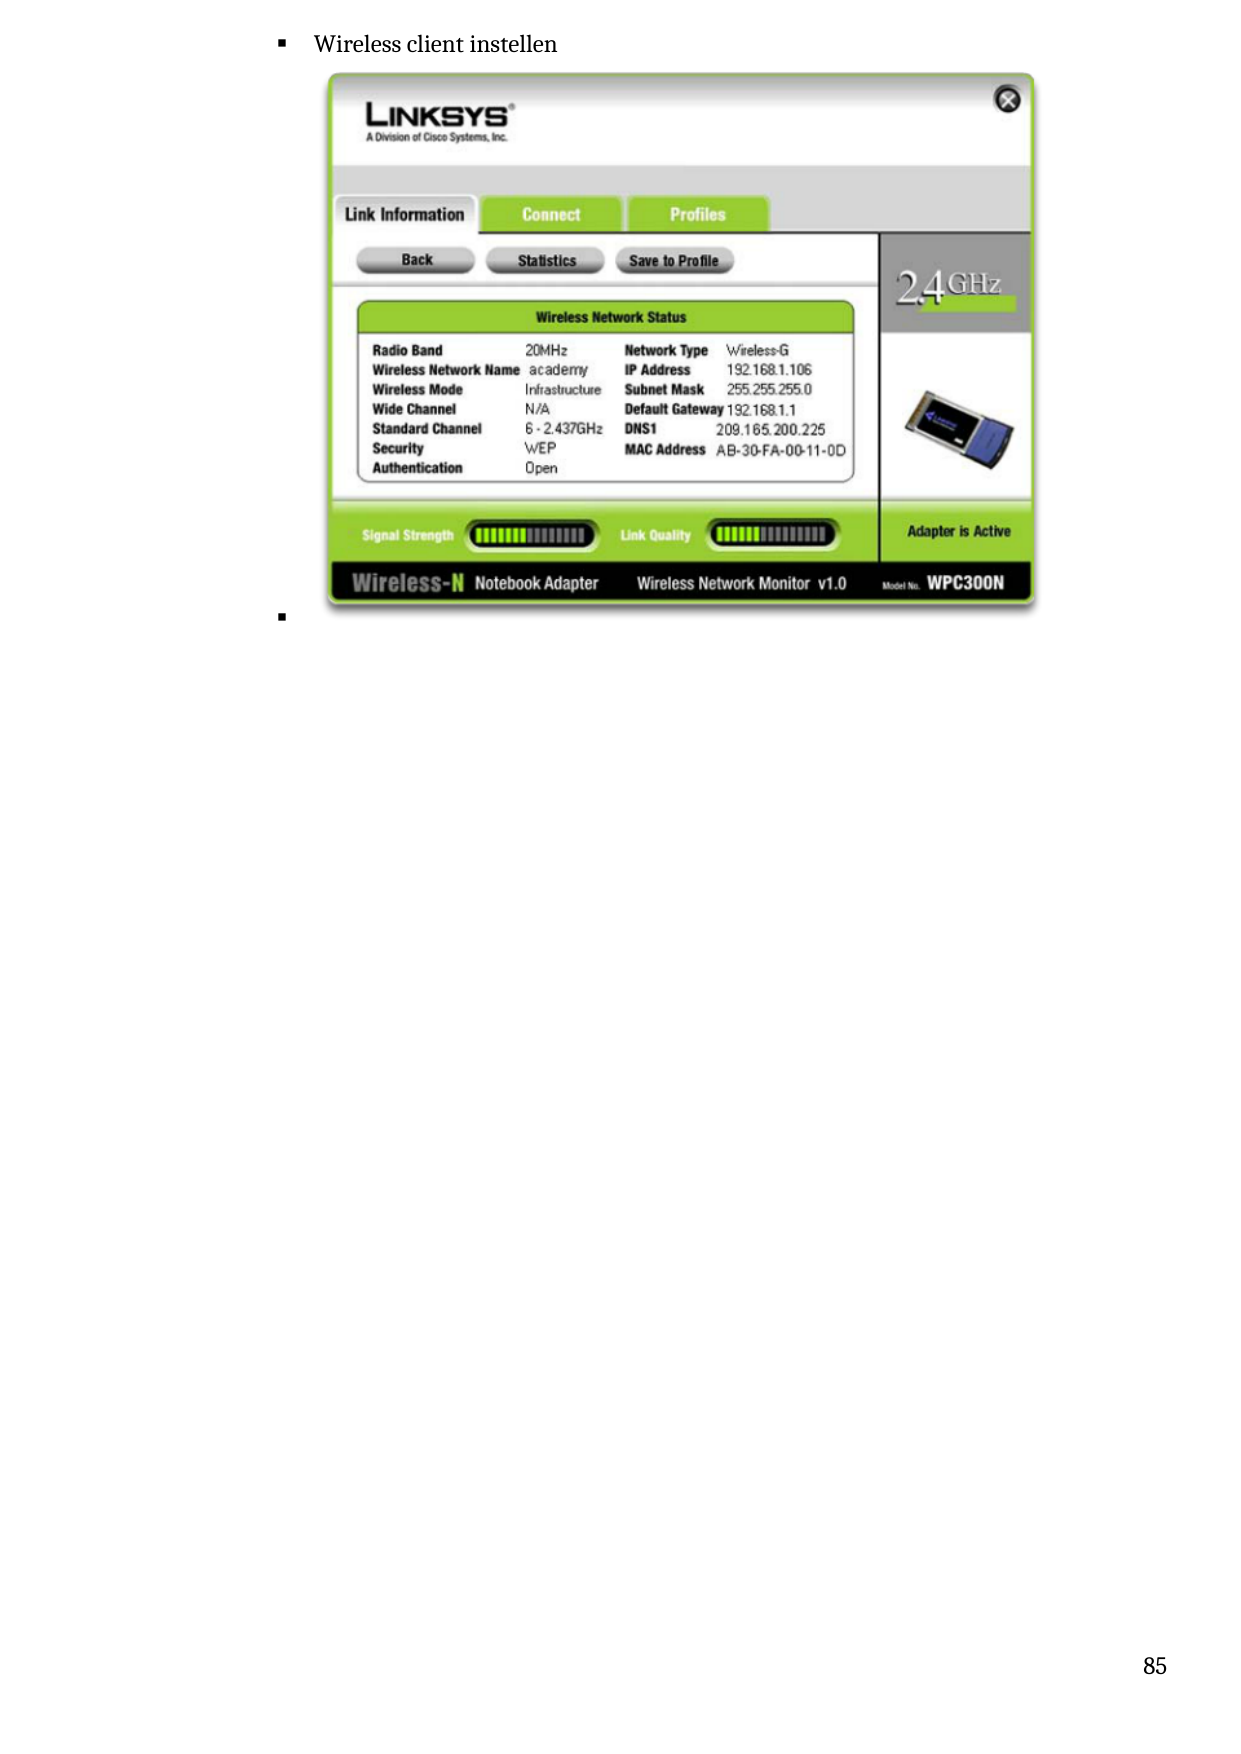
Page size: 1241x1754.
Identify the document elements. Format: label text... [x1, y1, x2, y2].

list Wireless client instellen [276, 29, 1167, 58]
picture [313, 58, 1060, 627]
